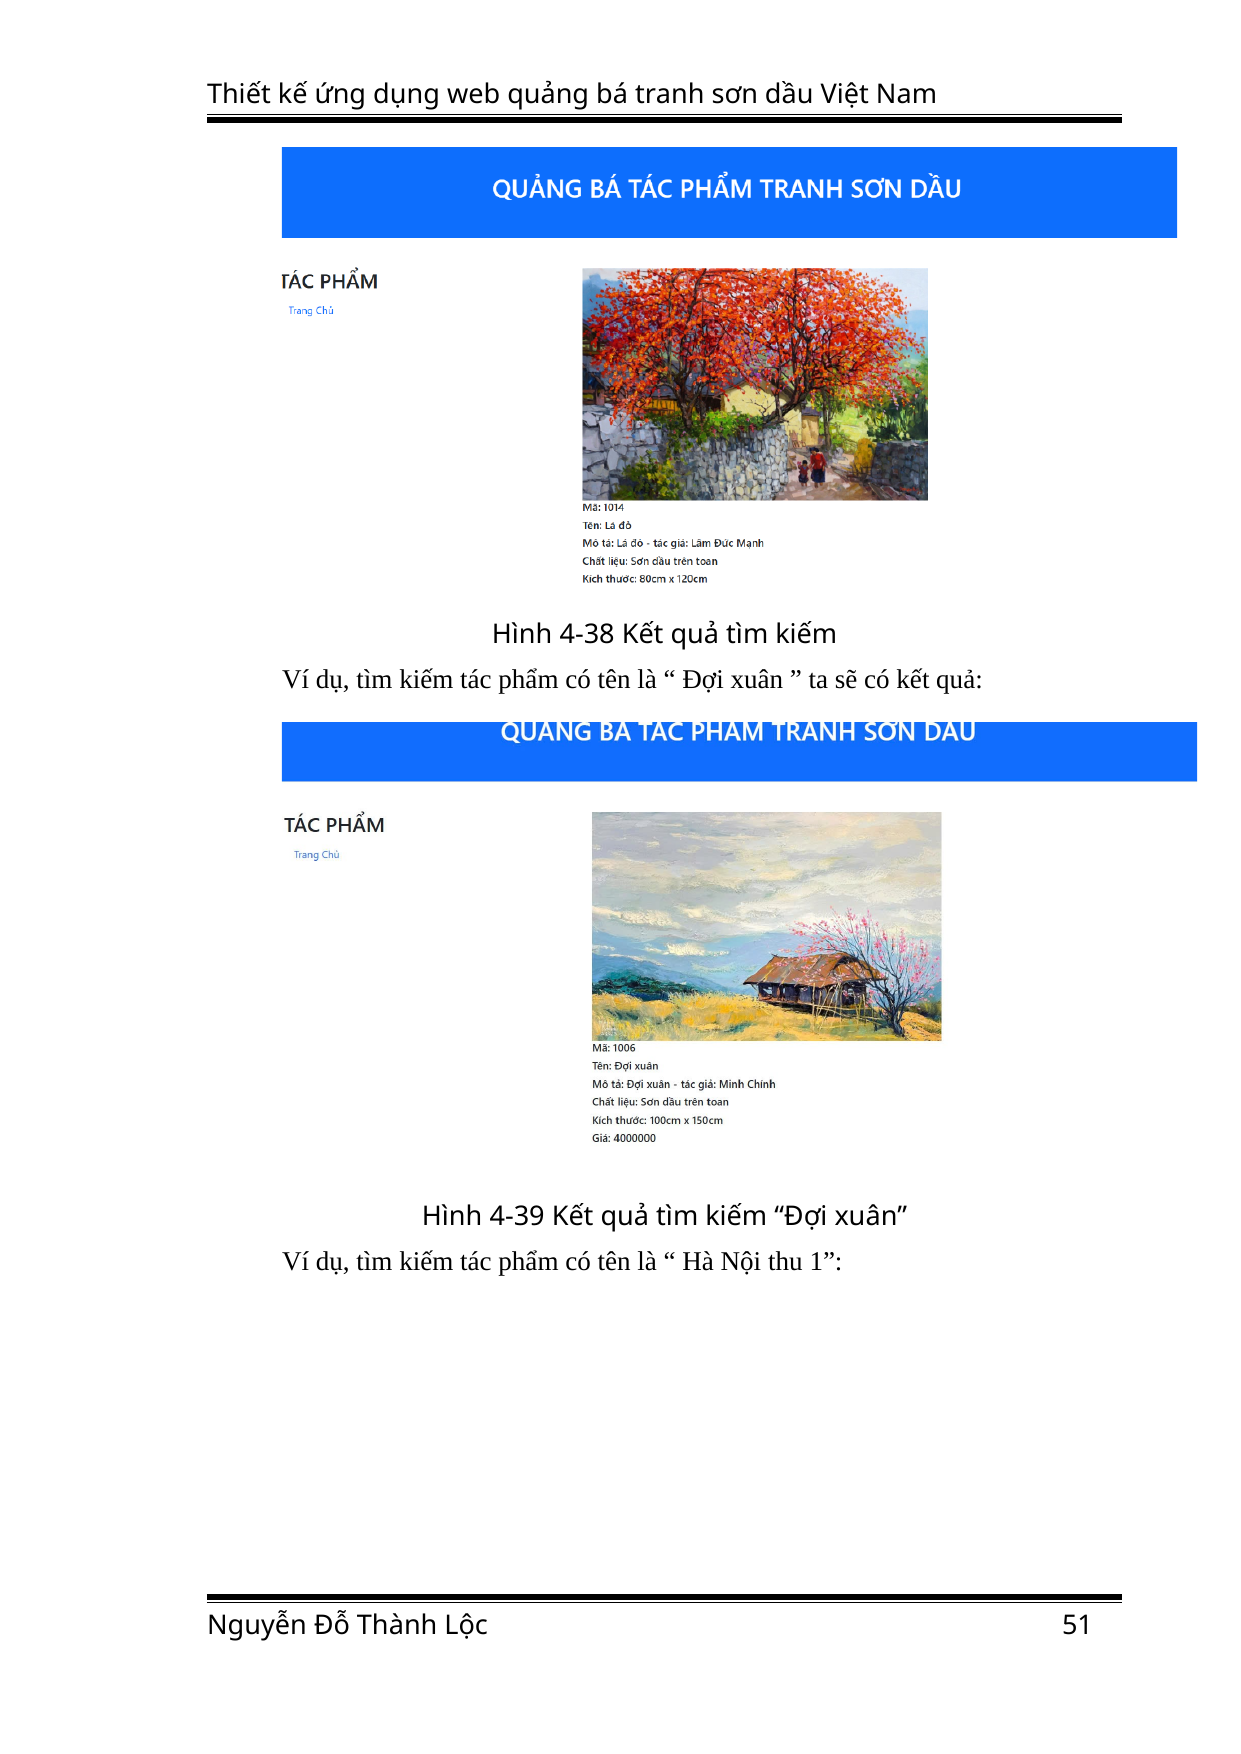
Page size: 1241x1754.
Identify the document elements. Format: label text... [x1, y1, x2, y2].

picture [281, 722, 1198, 1166]
text Ví dụ, tìm kiếm tác phẩm có tên là “ Đợi xuân ” ta sẽ có kết quả: [207, 663, 1122, 695]
text Ví dụ, tìm kiếm tác phẩm có tên là “ Hà Nội thu 1”: [207, 1246, 1122, 1277]
picture [281, 147, 1178, 584]
